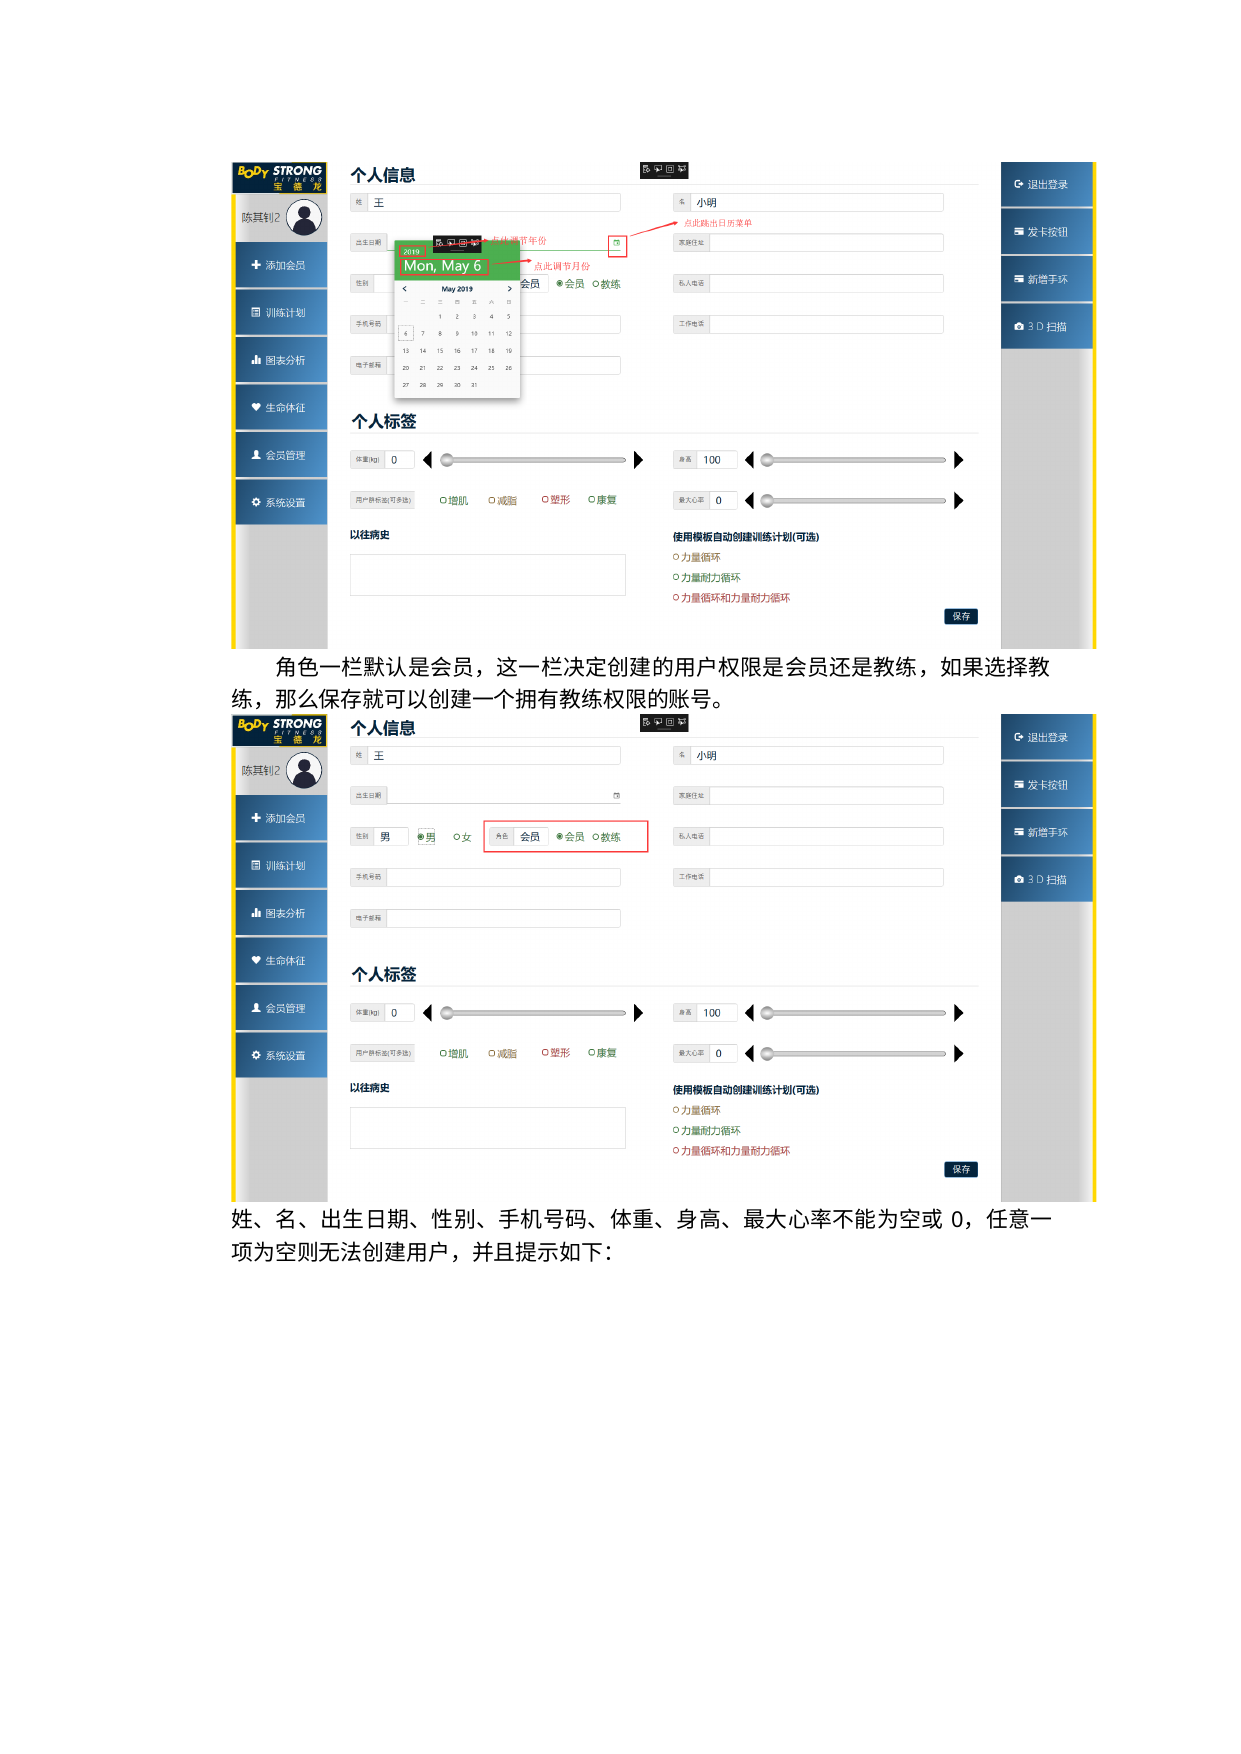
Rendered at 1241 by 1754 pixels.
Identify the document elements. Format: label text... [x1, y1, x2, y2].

text 角色一栏默认是会员，这一栏决定创建的用户权限是会员还是教练，如果选择教练，那么保存就可以创建一个拥有教练权限的账号。 [231, 649, 1053, 714]
text 姓、名、出生日期、性别、手机号码、体重、身高、最大心率不能为空或0，任意一项为空则无法创建用户，并且提示如下： [231, 1202, 1053, 1267]
picture [231, 162, 1097, 649]
picture [231, 714, 1097, 1202]
